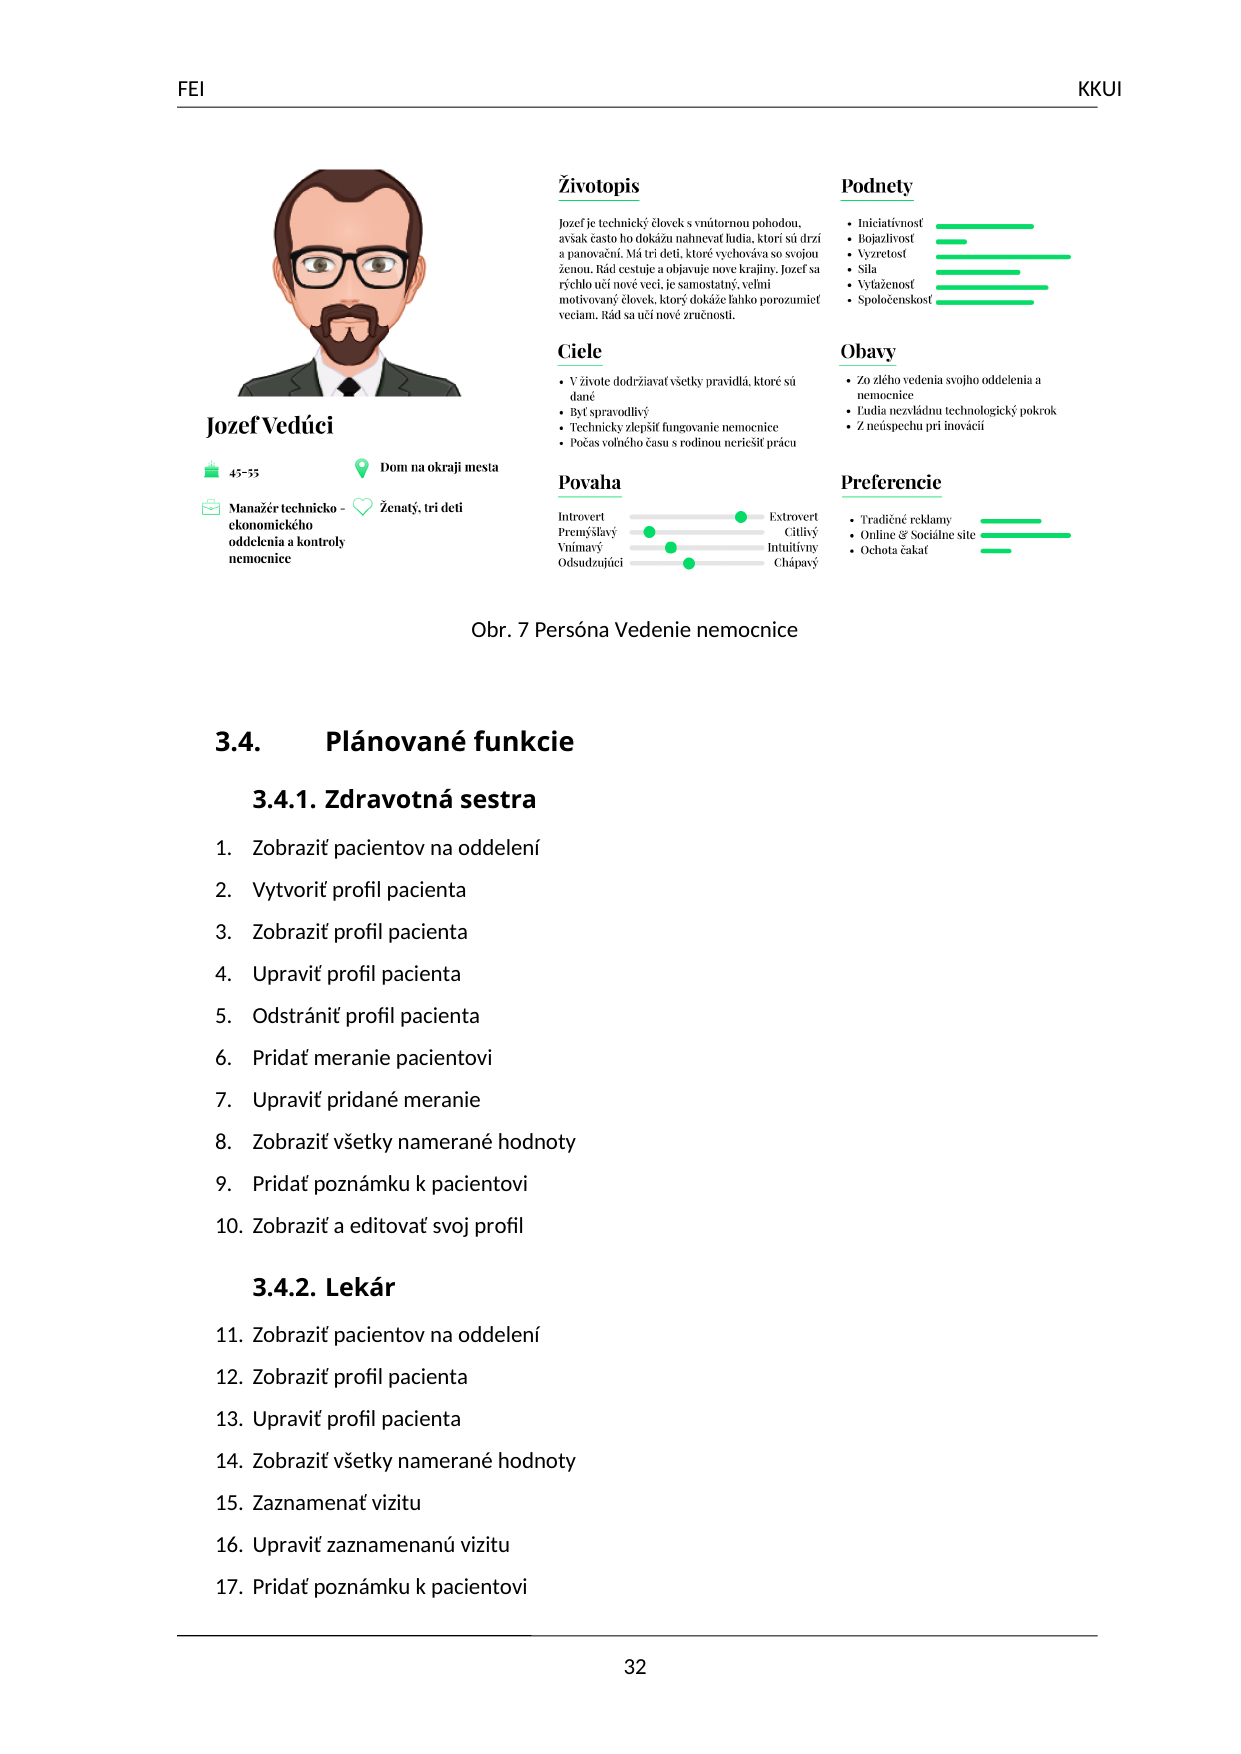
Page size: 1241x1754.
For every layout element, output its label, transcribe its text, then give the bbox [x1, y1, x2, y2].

list Zobraziť profil pacienta [215, 1362, 1092, 1391]
list Zobraziť pacientov na oddelení [215, 833, 1092, 861]
list Zobraziť všetky namerané hodnoty [215, 1446, 1092, 1474]
list Upraviť profil pacienta [215, 1404, 1092, 1432]
list Zaznamenať vizitu [215, 1488, 1092, 1516]
list Upraviť zaznamenanú vizitu [215, 1530, 1092, 1558]
list Zobraziť pacientov na oddelení [215, 1321, 1092, 1348]
list Zobraziť profil pacienta [215, 917, 1092, 945]
list Pridať meranie pacientovi [215, 1043, 1092, 1071]
text Zdravotná sestra [252, 782, 1092, 816]
list Zobraziť všetky namerané hodnoty [215, 1127, 1092, 1155]
list Pridať poznámku k pacientovi [215, 1169, 1092, 1197]
list Zobraziť a editovať svoj profil [215, 1211, 1092, 1239]
text Plánované funkcie [215, 722, 1092, 759]
list Pridať poznámku k pacientovi [215, 1572, 1092, 1600]
list Odstrániť profil pacienta [215, 1001, 1092, 1029]
list Upraviť pridané meranie [215, 1085, 1092, 1113]
list Vytvoriť profil pacienta [215, 875, 1092, 903]
picture [177, 147, 1093, 585]
text Lekár [252, 1269, 1092, 1303]
list Upraviť profil pacienta [215, 959, 1092, 987]
